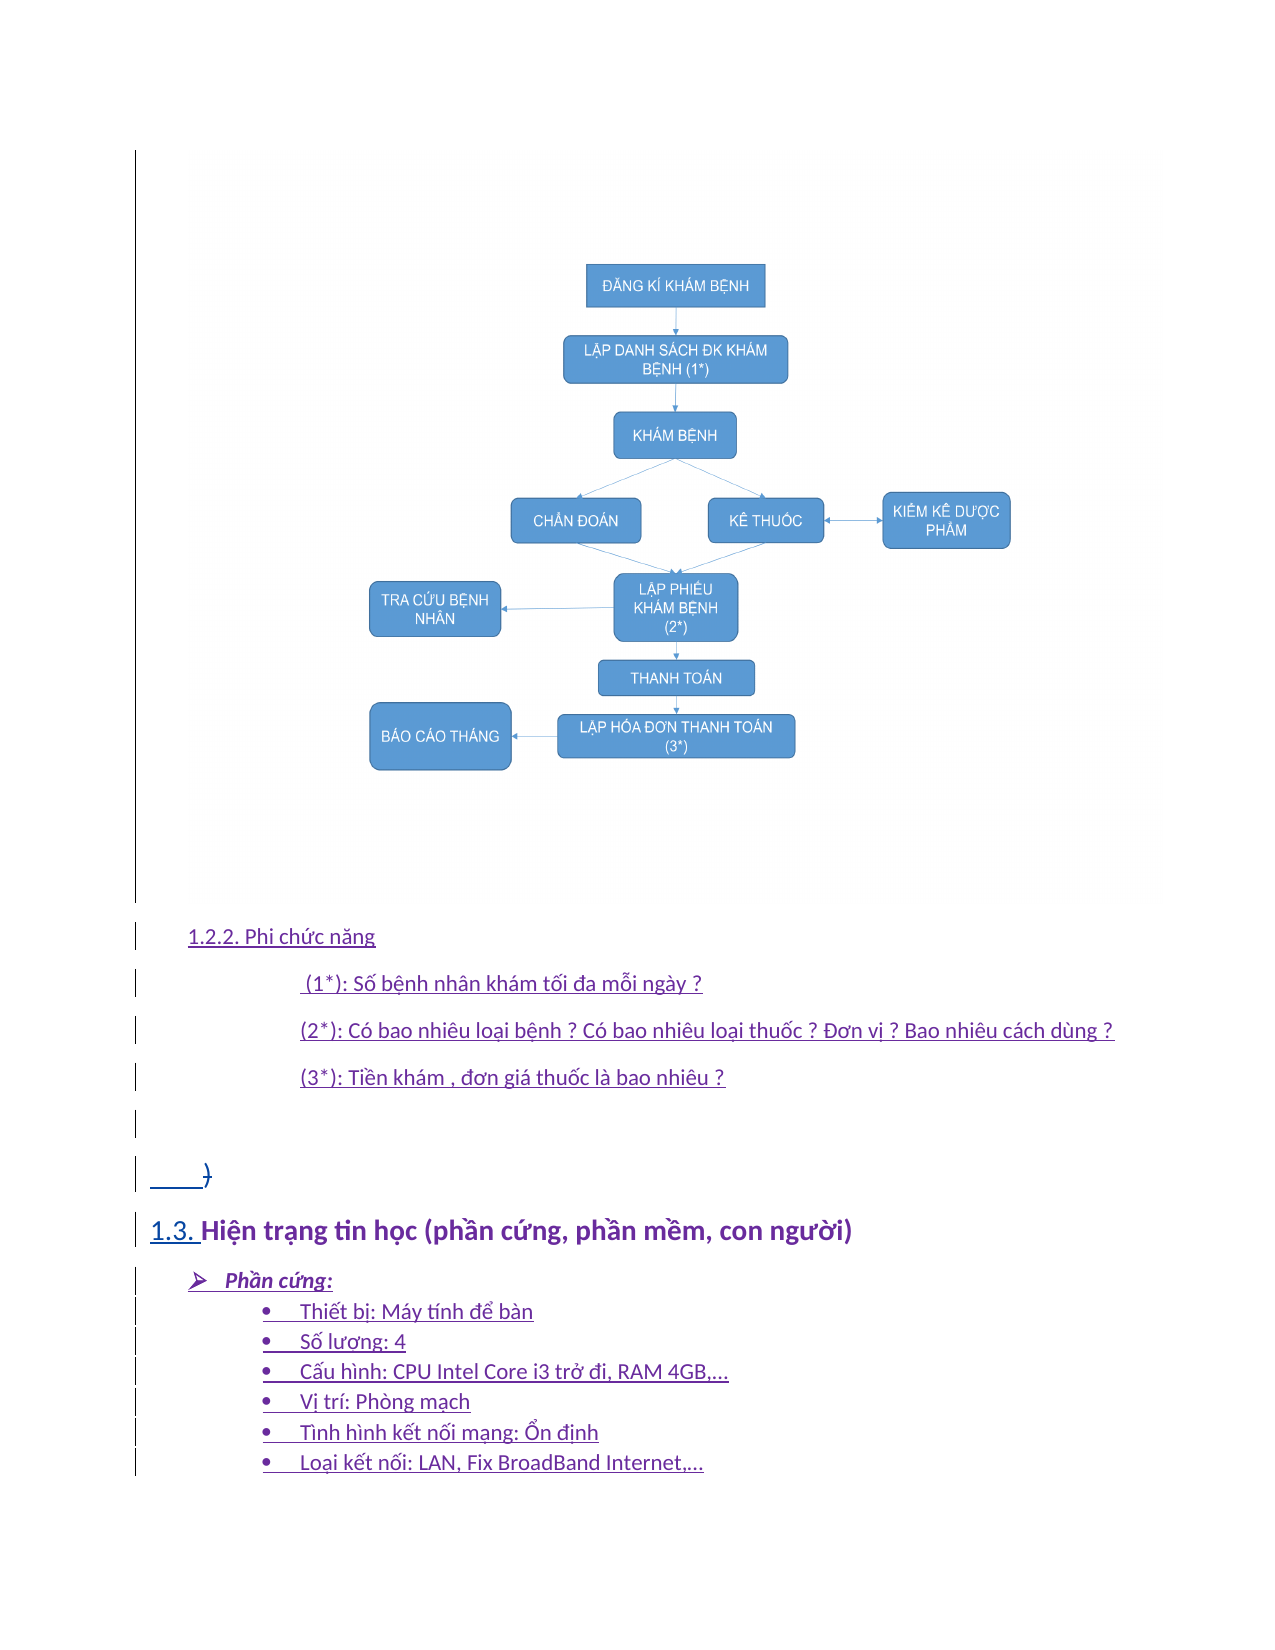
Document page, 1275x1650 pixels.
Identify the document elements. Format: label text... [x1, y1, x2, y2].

picture [187, 150, 1163, 904]
text Hiện trạng tin học (phần cứng, phần mềm, con người) [150, 1212, 1125, 1247]
